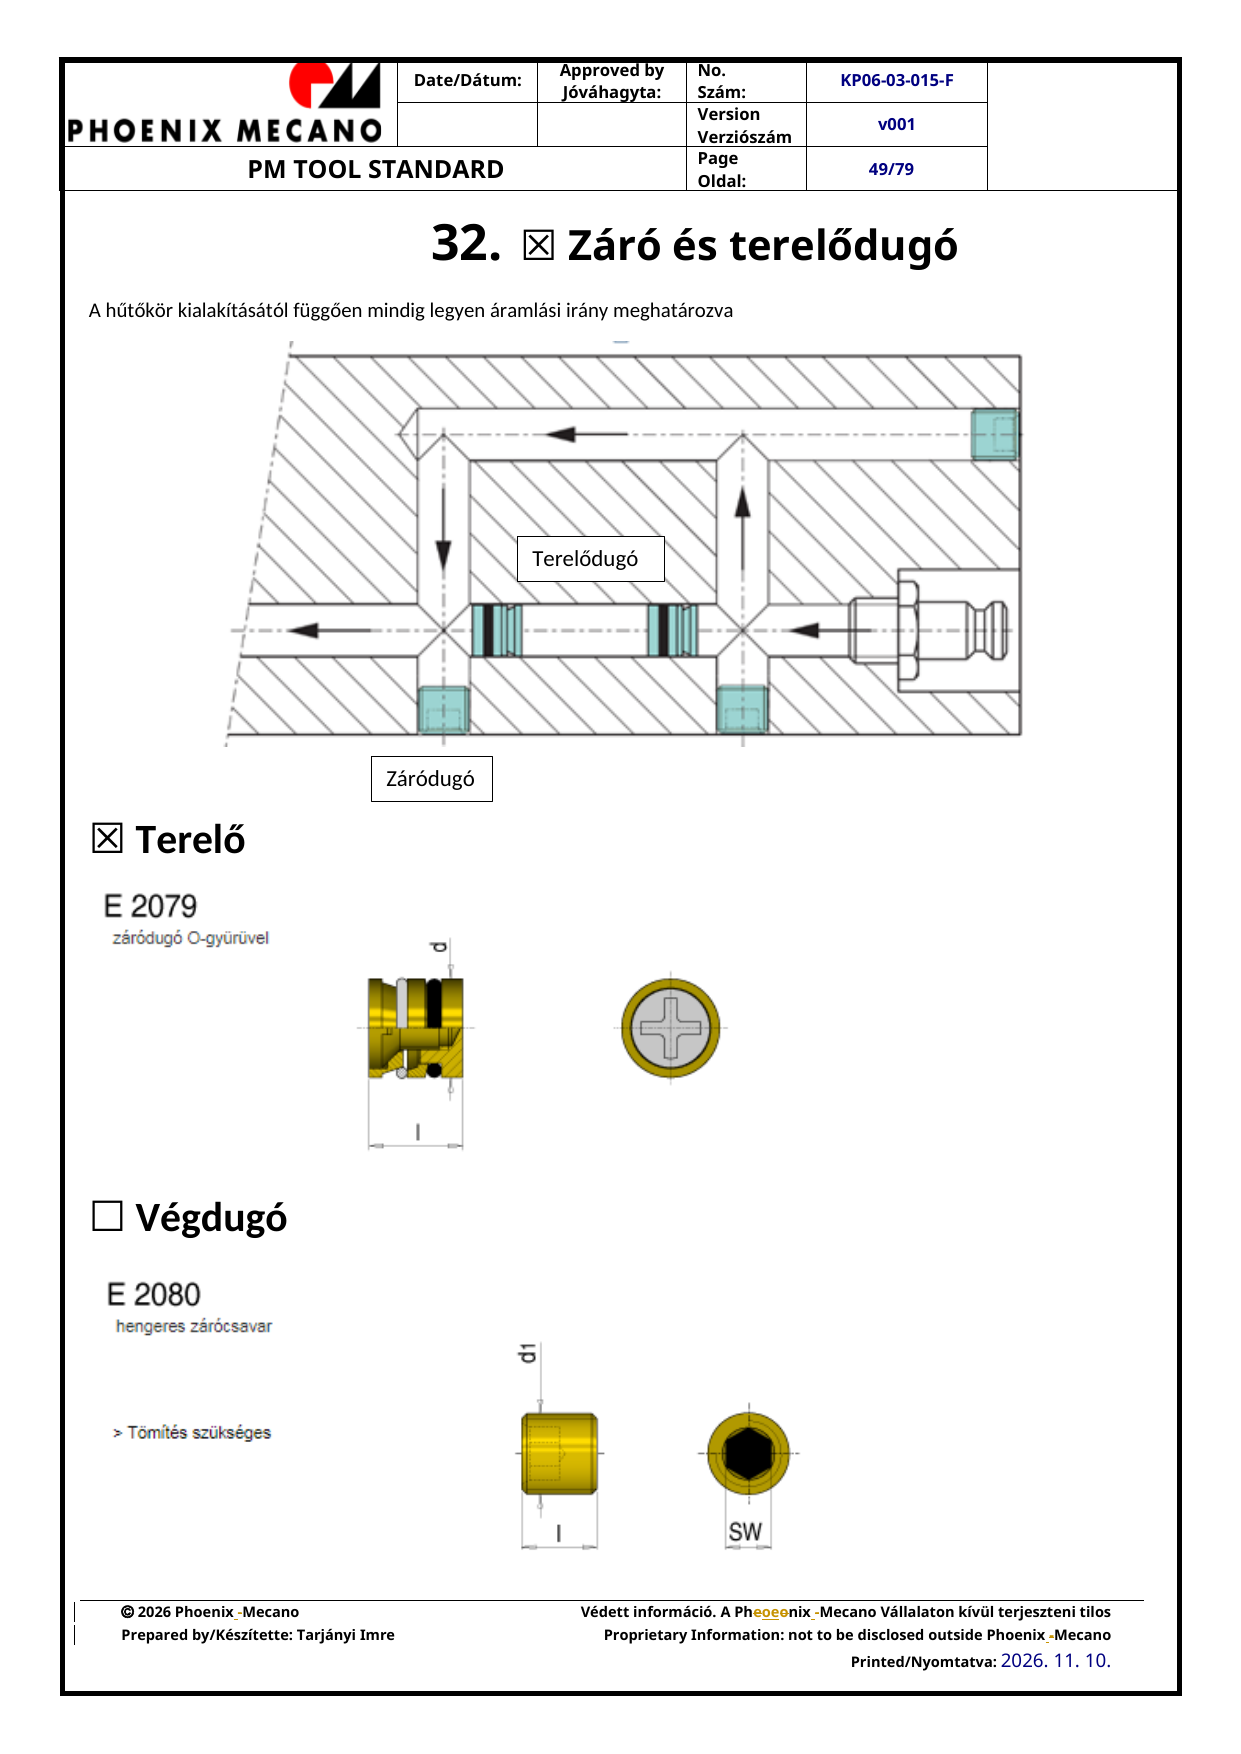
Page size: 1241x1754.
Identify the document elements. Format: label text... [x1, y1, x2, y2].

picture [88, 887, 772, 1169]
text Terelő [89, 809, 1152, 866]
picture [68, 63, 382, 143]
subtitle Záró és terelődugó [239, 207, 1152, 275]
picture [213, 341, 1028, 747]
picture [88, 1265, 805, 1572]
text Végdugó [89, 1187, 1152, 1244]
text A hűtőkör kialakításától függően mindig legyen áramlási irány meghatározva [89, 297, 1152, 322]
